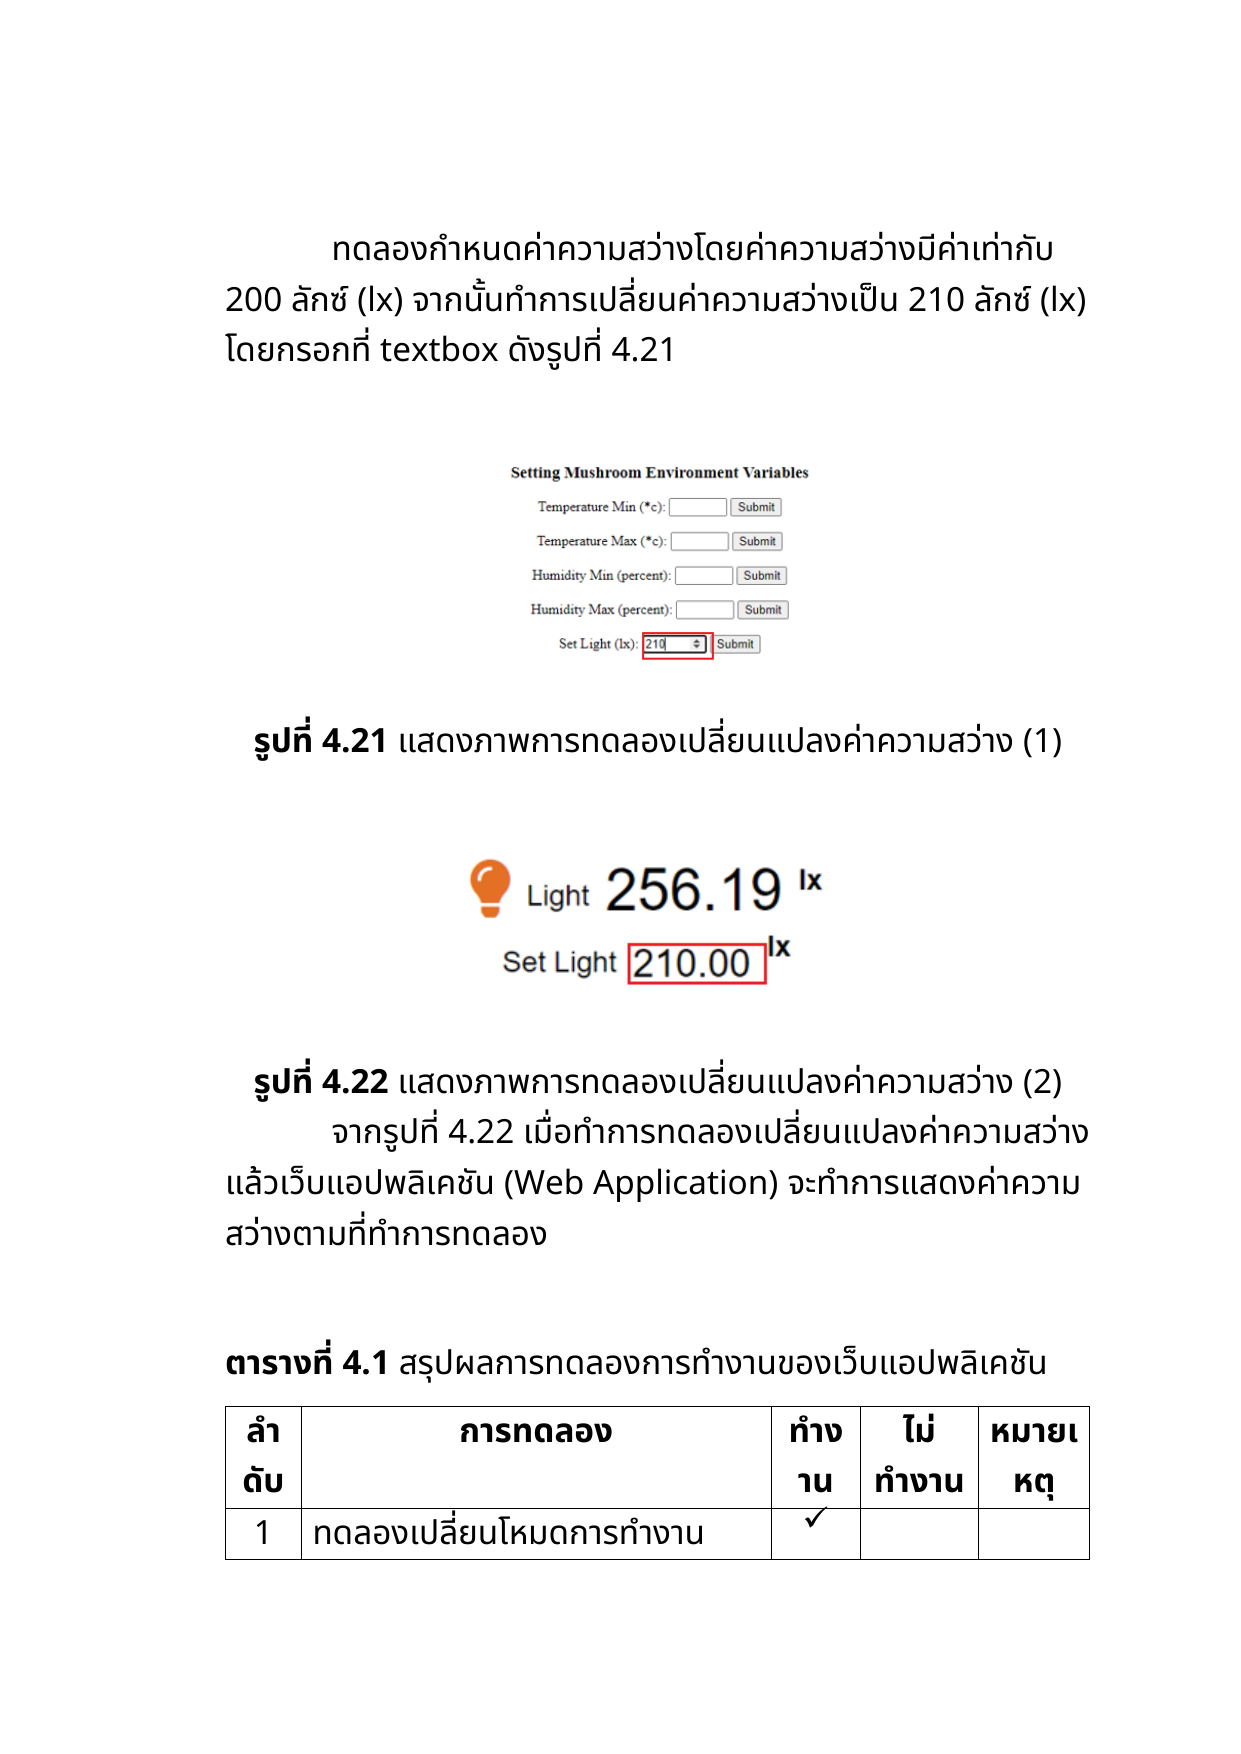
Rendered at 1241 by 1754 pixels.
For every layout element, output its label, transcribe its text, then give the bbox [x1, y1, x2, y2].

text จากรูปที่ 4.22 เมื่อทำการทดลองเปลี่ยนแปลงค่าความสว่างแล้วเว็บแอปพลิเคชัน (Web Application) จะทำการแสดงค่าความสว่างตามที่ทำการทดลอง [225, 1108, 1090, 1260]
table_header การทดลอง [302, 1407, 771, 1508]
table_cell ทดลองเปลี่ยนโหมดการทำงาน [302, 1509, 771, 1559]
picture [407, 829, 908, 1013]
table_header ไม่ทำงาน [861, 1407, 978, 1508]
text ทดลองกำหนดค่าความสว่างโดยค่าความสว่างมีค่าเท่ากับ 200 ลักซ์ (lx) จากนั้นทำการเปลี่ยนค่าความสว่างเป็น 210 ลักซ์ (lx) โดยกรอกที่ textbox ดังรูปที่ 4.21 [225, 225, 1090, 377]
table_cell [979, 1509, 1089, 1559]
table_cell [861, 1509, 978, 1559]
table_header รูปที่ 4.22 แสดงภาพการทดลองเปลี่ยนแปลงค่าความสว่าง (2) [225, 829, 1090, 1108]
table_cell 1 [226, 1509, 301, 1559]
table_header หมายเหตุ [979, 1407, 1089, 1508]
table_cell [772, 1509, 860, 1559]
table_header ลำดับ [226, 1407, 301, 1508]
picture [477, 455, 839, 671]
table_header รูปที่ 4.21 แสดงภาพการทดลองเปลี่ยนแปลงค่าความสว่าง (1) [225, 455, 1090, 767]
text ตารางที่ 4.1 สรุปผลการทดลองการทำงานของเว็บแอปพลิเคชัน [225, 1339, 1090, 1389]
table_header ทำงาน [772, 1407, 860, 1508]
